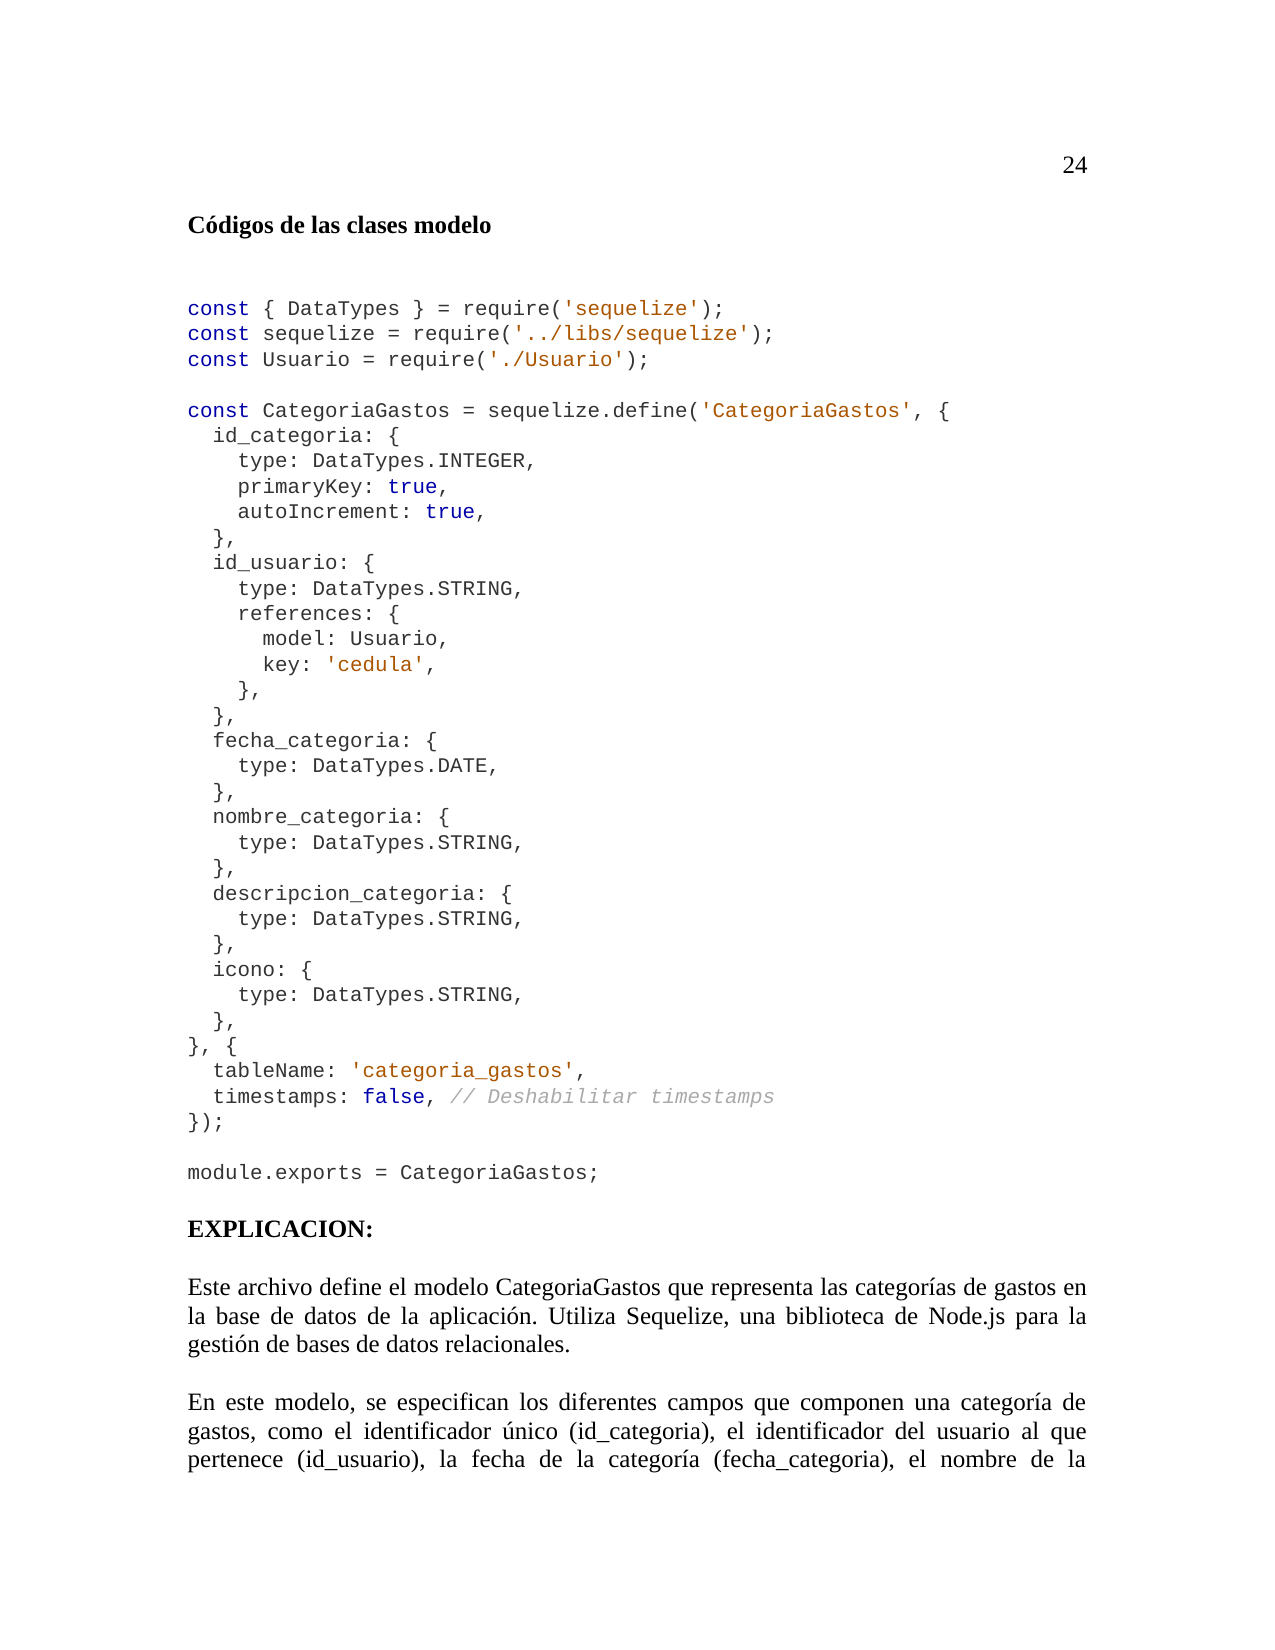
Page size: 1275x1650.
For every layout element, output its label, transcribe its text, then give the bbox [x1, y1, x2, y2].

text model: Usuario, [187, 627, 1087, 652]
text }, [187, 703, 1087, 728]
text const CategoriaGastos = sequelize.define('CategoriaGastos', { [187, 398, 1087, 423]
text type: DataTypes.STRING, [187, 830, 1087, 855]
text references: { [187, 601, 1087, 627]
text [187, 1387, 1087, 1473]
text primaryKey: true, [187, 474, 1087, 499]
text const sequelize = require('../libs/sequelize'); [187, 322, 1087, 347]
text id_categoria: { [187, 423, 1087, 449]
text }, { [187, 1033, 1087, 1059]
text timestamps: false, // Deshabilitar timestamps [187, 1084, 1087, 1109]
text }, [187, 677, 1087, 703]
text }, [187, 1008, 1087, 1033]
text }, [187, 525, 1087, 550]
text fecha_categoria: { [187, 728, 1087, 754]
text }, [187, 779, 1087, 804]
text }, [187, 855, 1087, 881]
text type: DataTypes.STRING, [187, 576, 1087, 601]
text Códigos de las clases modelo [187, 210, 1087, 239]
text EXPLICACION: Este archivo define el modelo CategoriaGastos que representa las categorías de gastos en la base de datos de la aplicación. Utiliza Sequelize, una biblioteca de Node.js para la gestión de bases de datos relacionales. [187, 1214, 1087, 1358]
text type: DataTypes.INTEGER, [187, 449, 1087, 474]
text nombre_categoria: { [187, 804, 1087, 830]
text }); [187, 1109, 1087, 1135]
text tableName: 'categoria_gastos', [187, 1059, 1087, 1084]
text }, [187, 932, 1087, 957]
text icono: { [187, 957, 1087, 982]
text type: DataTypes.STRING, [187, 982, 1087, 1008]
text type: DataTypes.DATE, [187, 754, 1087, 779]
text type: DataTypes.STRING, [187, 906, 1087, 932]
text descripcion_categoria: { [187, 881, 1087, 906]
text autoIncrement: true, [187, 499, 1087, 525]
text const Usuario = require('./Usuario'); [187, 347, 1087, 372]
text id_usuario: { [187, 550, 1087, 576]
text module.exports = CategoriaGastos; [187, 1160, 1087, 1186]
text key: 'cedula', [187, 652, 1087, 677]
text const { DataTypes } = require('sequelize'); [187, 296, 1087, 322]
